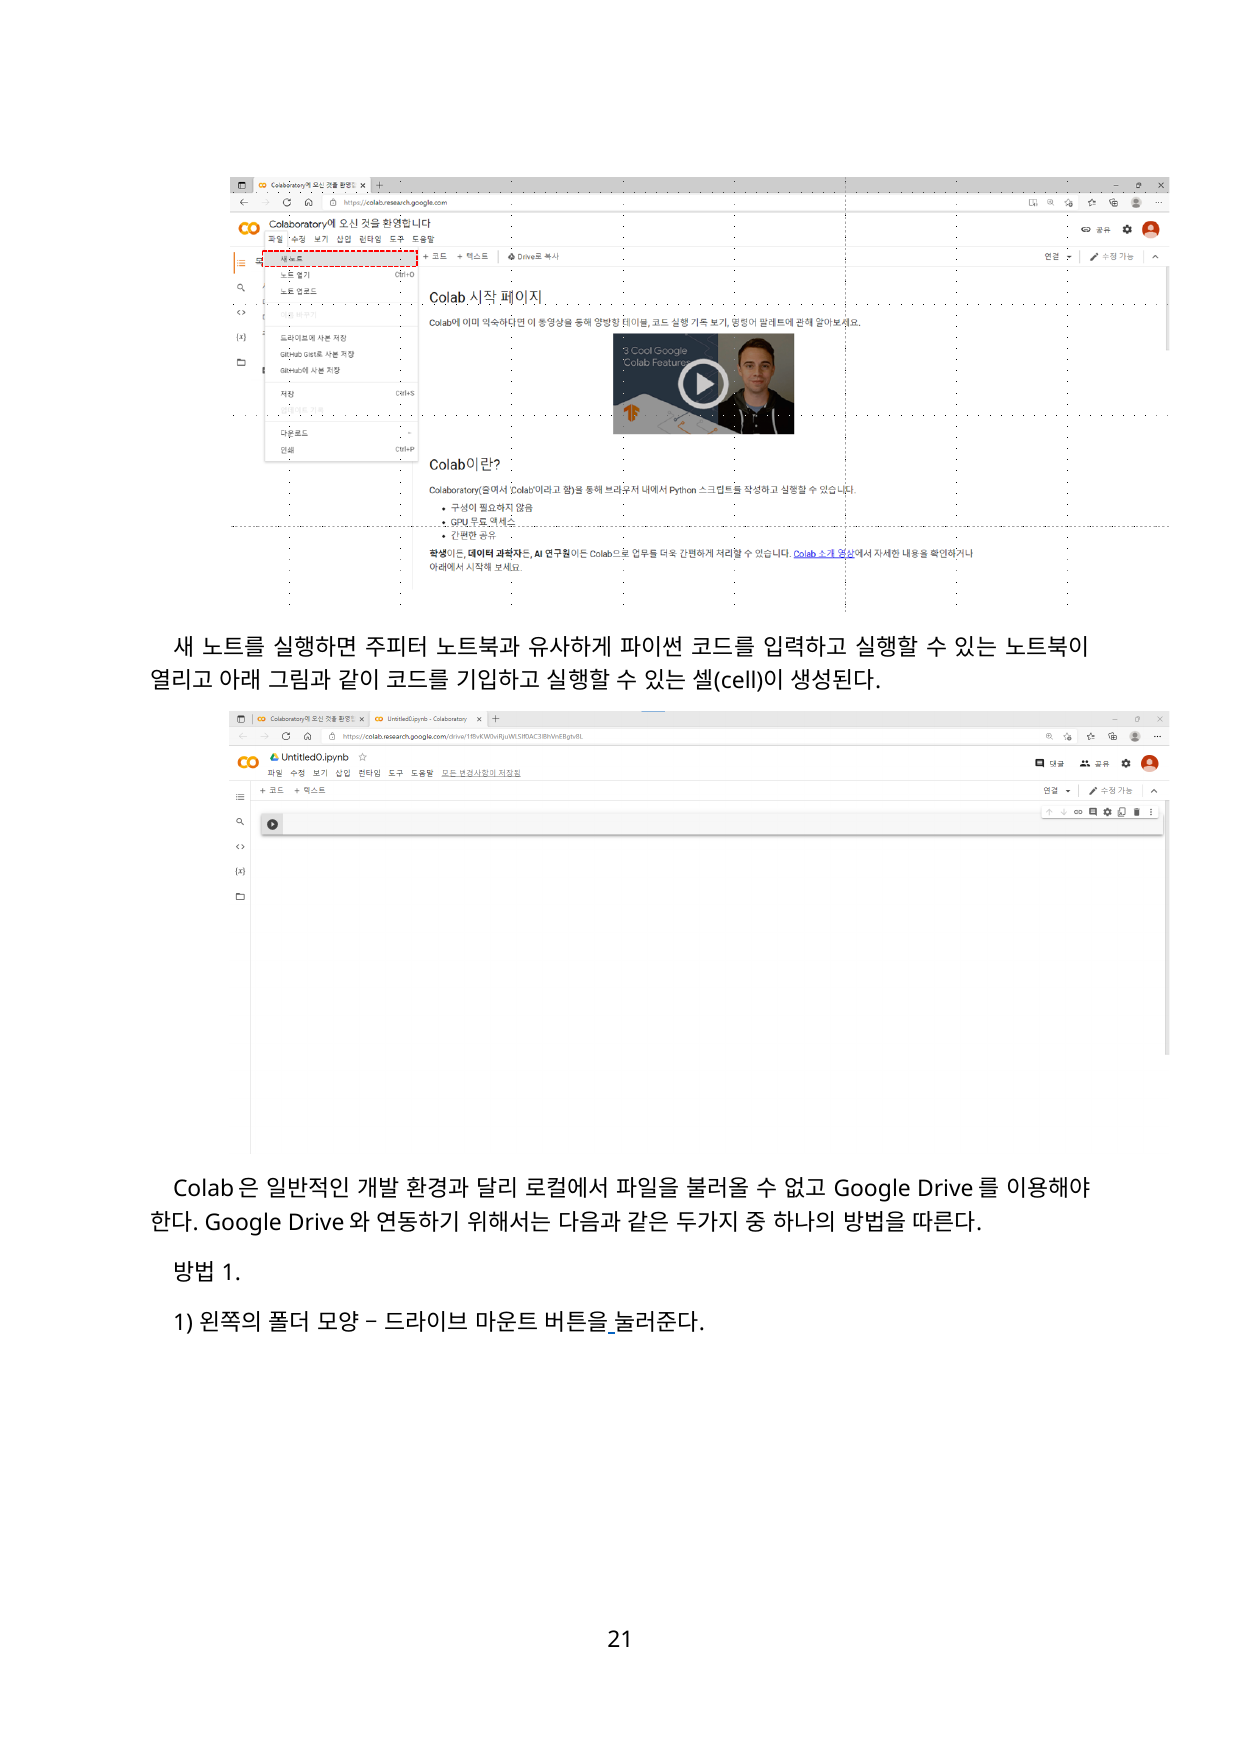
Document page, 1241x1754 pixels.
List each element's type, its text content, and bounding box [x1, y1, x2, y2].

picture [229, 177, 1170, 612]
text 새 노트를 실행하면 주피터 노트북과 유사하게 파이썬 코드를 입력하고 실행할 수 있는 노트북이 열리고 아래 그림과 같이 코드를 기입하고 실행할 수 있는 셀(cell)이 생성된다. [150, 628, 1090, 695]
text Colab은 일반적인 개발 환경과 달리 로컬에서 파일을 불러올 수 없고 Google Drive를 이용해야 한다. Google Drive와 연동하기 위해서는 다음과 같은 두가지 중 하나의 방법을 따른다. [150, 1170, 1090, 1237]
picture [229, 711, 1170, 1154]
text 방법 1. [150, 1254, 1090, 1287]
text 1) 왼쪽의 폴더 모양 – 드라이브 마운트 버튼을 눌러준다. [150, 1304, 1090, 1337]
